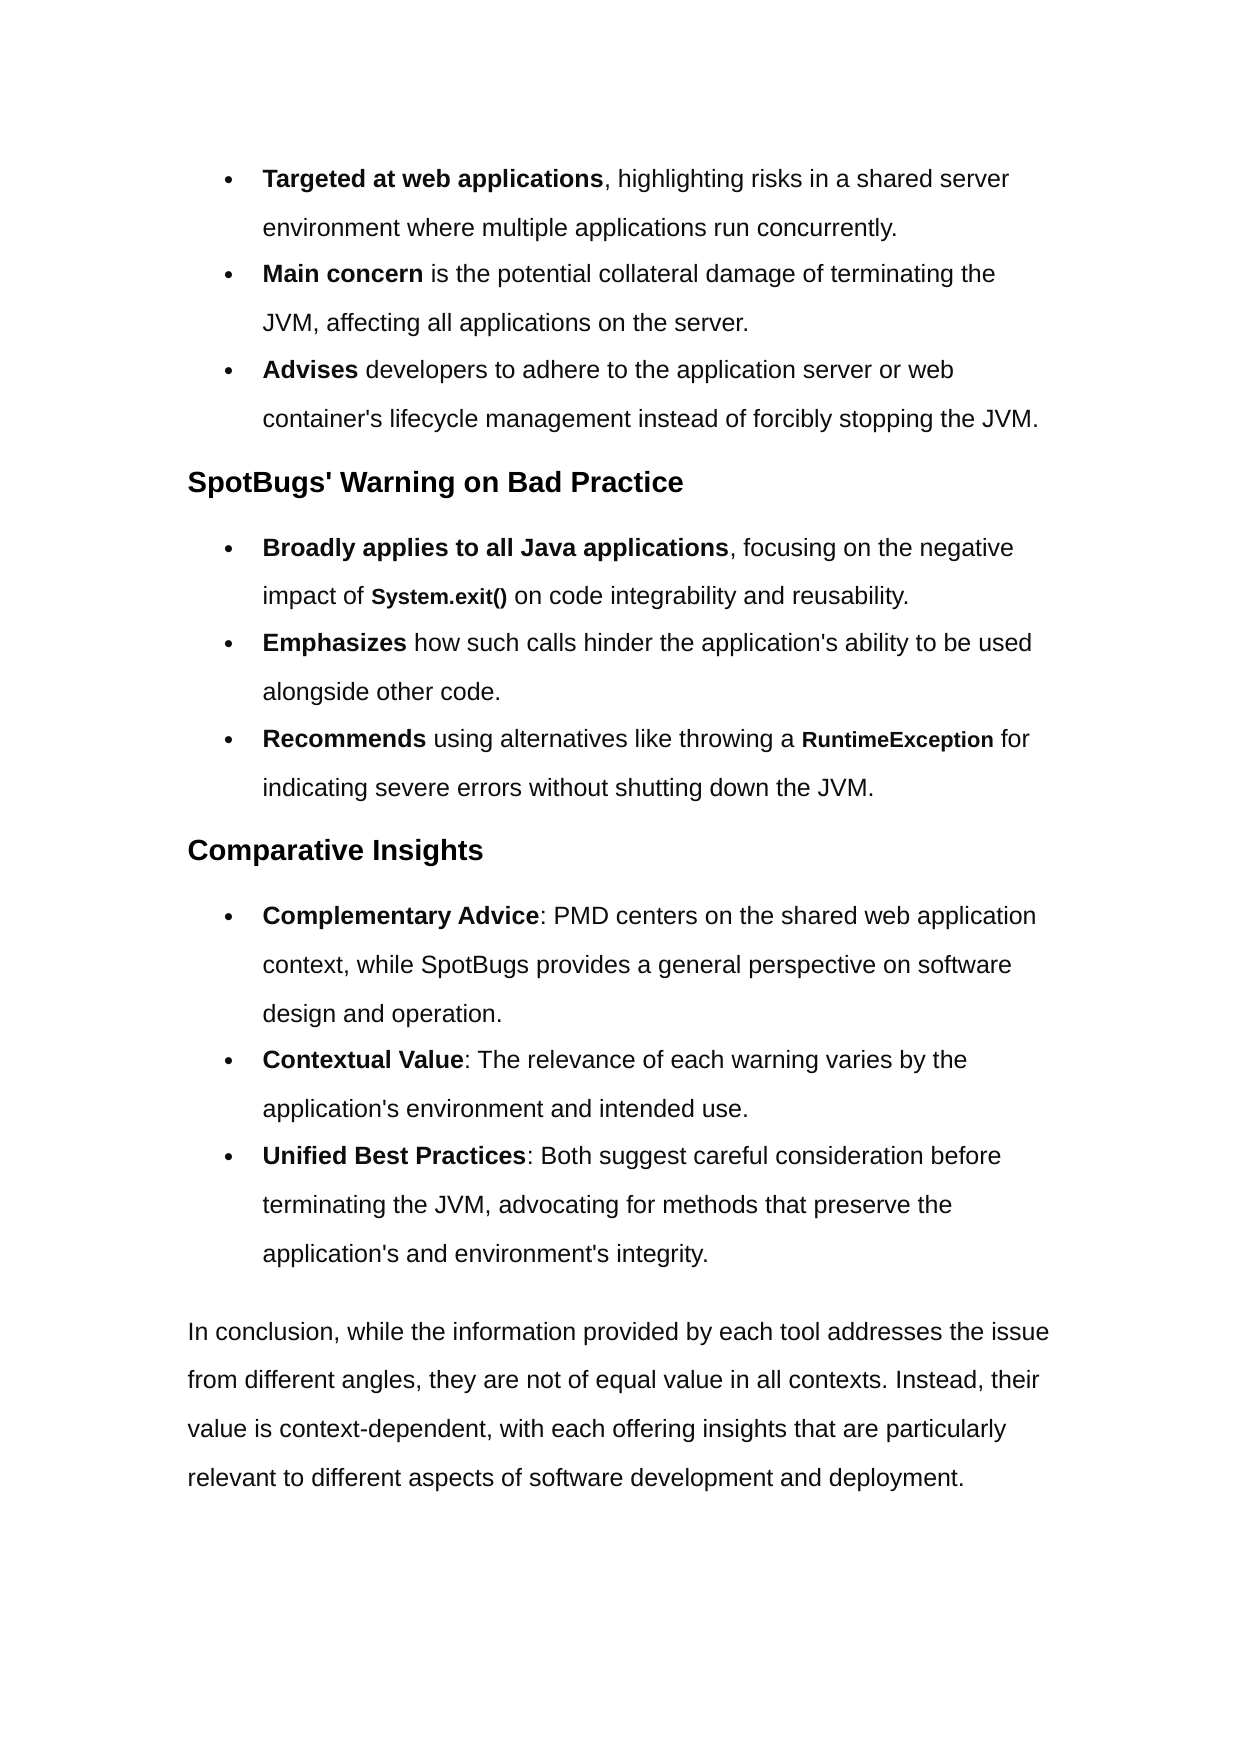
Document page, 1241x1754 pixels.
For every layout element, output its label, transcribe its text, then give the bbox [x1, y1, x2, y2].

text In conclusion, while the information provided by each tool addresses the issue from different angles, they are not of equal value in all contexts. Instead, their value is context-dependent, with each offering insights that are particularly relevant to different aspects of software development and deployment. [187, 1315, 1053, 1494]
list Emphasizes how such calls hinder the application's ability to be used alongside other code. [225, 626, 1053, 707]
text Comparative Insights [187, 817, 1053, 882]
list Unified Best Practices: Both suggest careful consideration before terminating the JVM, advocating for methods that preserve the application's and environment's integrity. [225, 1139, 1053, 1269]
list Complementary Advice: PMD centers on the shared web application context, while SpotBugs provides a general perspective on software design and operation. [225, 899, 1053, 1029]
list Main concern is the potential collateral damage of terminating the JVM, affecting all applications on the server. [225, 258, 1053, 339]
list Broadly applies to all Java applications, focusing on the negative impact of System.exit() on code integrability and reusability. [225, 531, 1053, 612]
list Advises developers to adhere to the application server or web container's lifecycle management instead of forcibly stopping the JVM. [225, 353, 1053, 434]
list Recommends using alternatives like throwing a RuntimeException for indicating severe errors without shutting down the JVM. [225, 722, 1053, 803]
list Contextual Value: The relevance of each warning varies by the application's environment and intended use. [225, 1044, 1053, 1125]
text SpotBugs' Warning on Bad Practice [187, 449, 1053, 514]
list Targeted at web applications, highlighting risks in a shared server environment where multiple applications run concurrently. [225, 162, 1053, 243]
